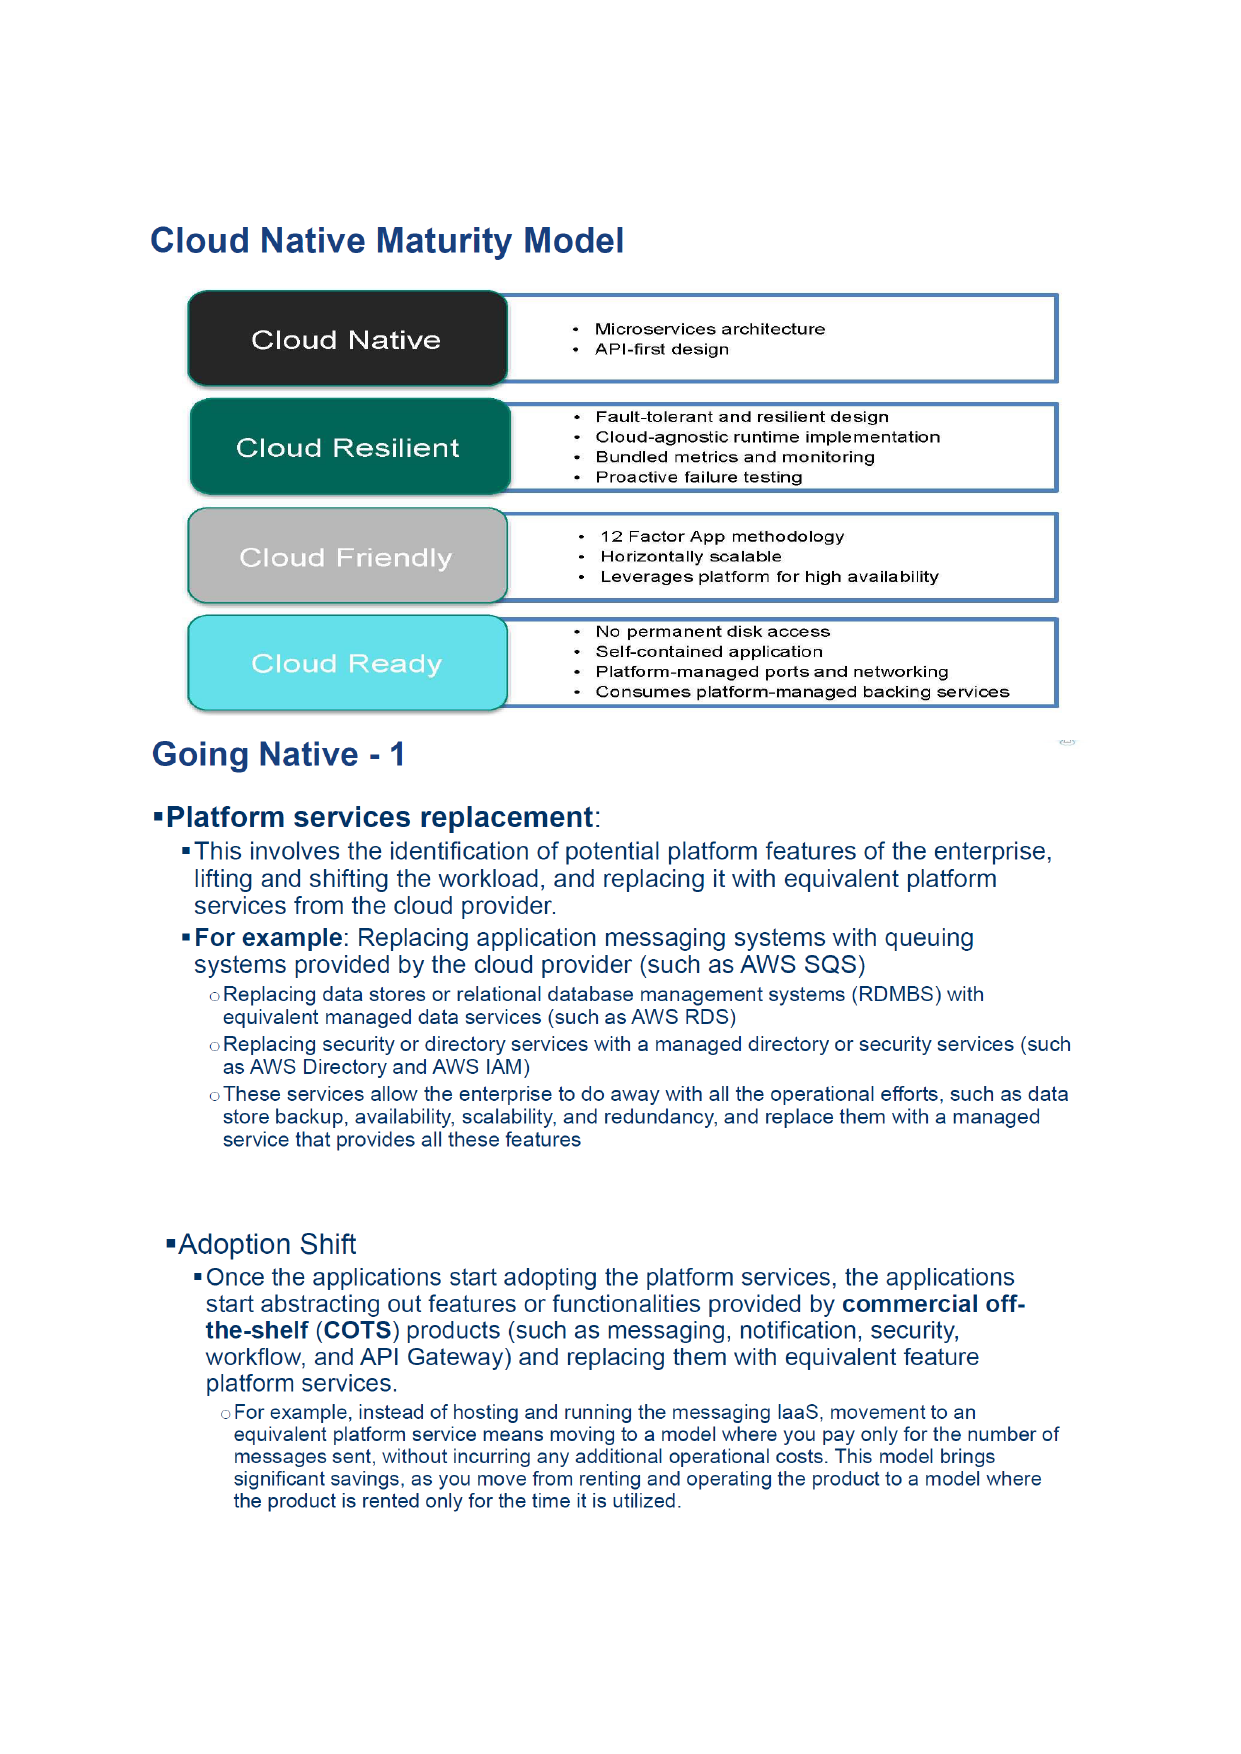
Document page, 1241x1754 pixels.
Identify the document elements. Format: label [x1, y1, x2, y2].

picture [150, 223, 1091, 716]
picture [150, 1218, 1091, 1555]
picture [150, 740, 1091, 1194]
